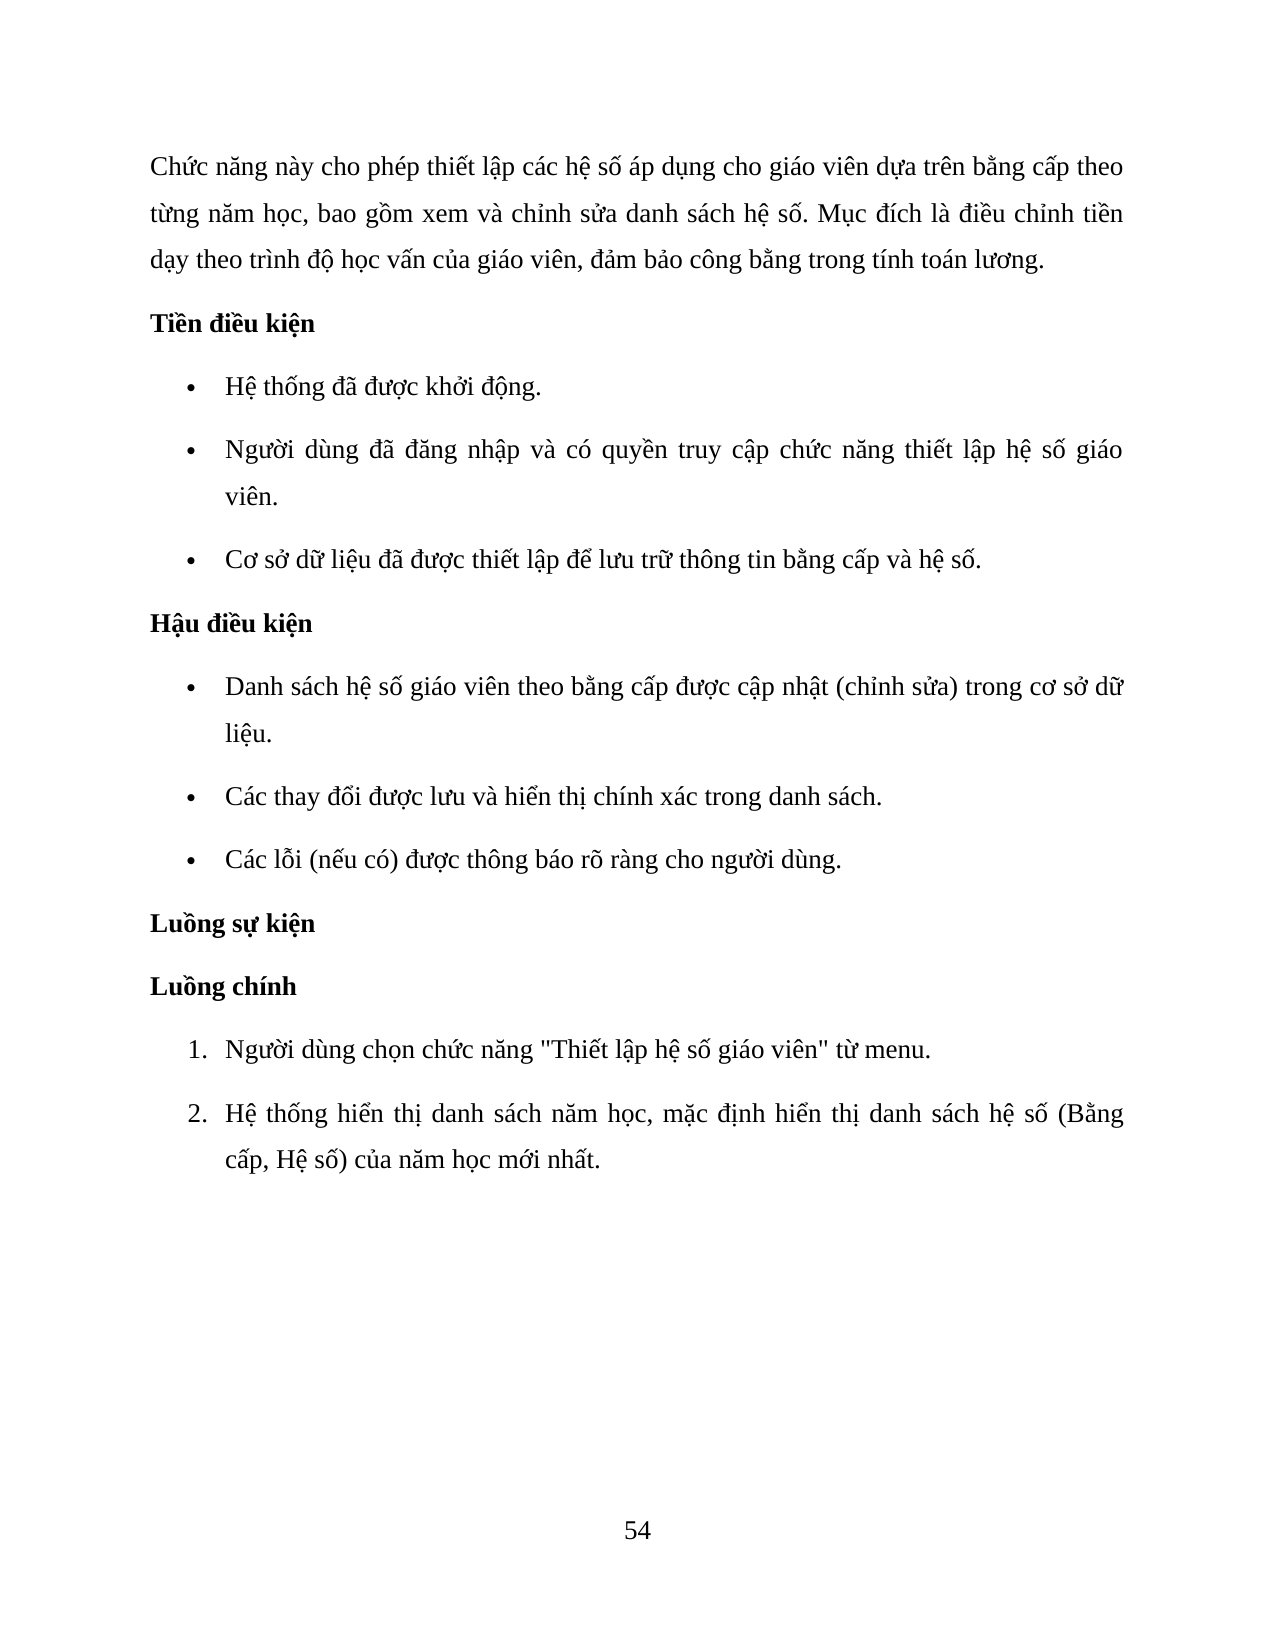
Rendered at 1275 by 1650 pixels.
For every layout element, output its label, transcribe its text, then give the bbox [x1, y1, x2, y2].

list Các lỗi (nếu có) được thông báo rõ ràng cho người dùng. [187, 843, 1125, 874]
text Hậu điều kiện [150, 607, 1125, 638]
text Chức năng này cho phép thiết lập các hệ số áp dụng cho giáo viên dựa trên bằng cấp theo từng năm học, bao gồm xem và chỉnh sửa danh sách hệ số. Mục đích là điều chỉnh tiền dạy theo trình độ học vấn của giáo viên, đảm bảo công bằng trong tính toán lương. [150, 150, 1125, 274]
text Tiền điều kiện [150, 307, 1125, 338]
text Luồng chính [150, 970, 1125, 1001]
list Người dùng chọn chức năng "Thiết lập hệ số giáo viên" từ menu. [187, 1033, 1125, 1064]
list Người dùng đã đăng nhập và có quyền truy cập chức năng thiết lập hệ số giáo viên. [187, 433, 1125, 511]
list Hệ thống hiển thị danh sách năm học, mặc định hiển thị danh sách hệ số (Bằng cấp, Hệ số) của năm học mới nhất. [187, 1097, 1125, 1174]
list Các thay đổi được lưu và hiển thị chính xác trong danh sách. [187, 780, 1125, 811]
list Hệ thống đã được khởi động. [187, 370, 1125, 401]
list Cơ sở dữ liệu đã được thiết lập để lưu trữ thông tin bằng cấp và hệ số. [187, 543, 1125, 574]
list Danh sách hệ số giáo viên theo bằng cấp được cập nhật (chỉnh sửa) trong cơ sở dữ liệu. [187, 670, 1125, 748]
text Luồng sự kiện [150, 907, 1125, 938]
